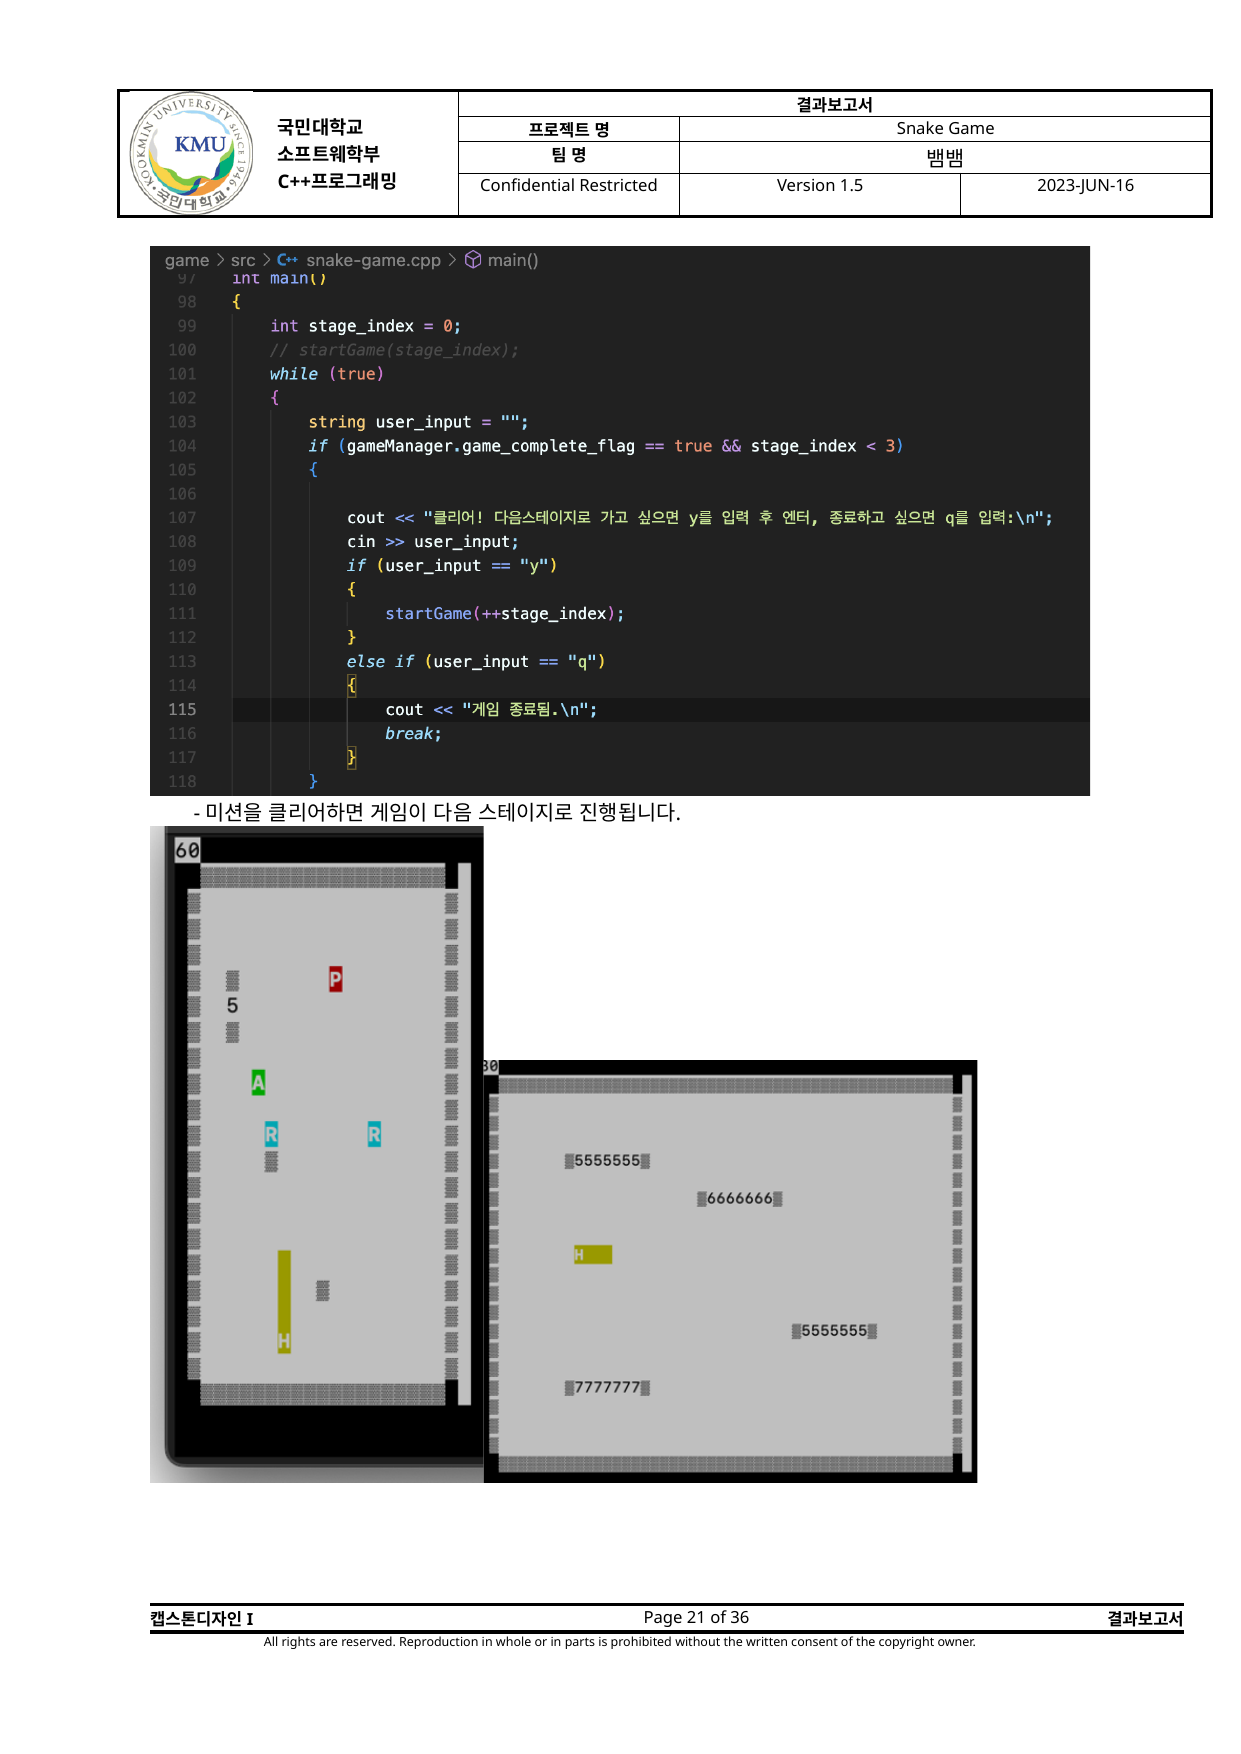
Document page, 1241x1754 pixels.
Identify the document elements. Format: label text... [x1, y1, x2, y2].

text - 미션을 클리어하면 게임이 다음 스테이지로 진행됩니다. [150, 796, 1090, 826]
picture [150, 826, 978, 1483]
picture [150, 246, 1091, 796]
picture [129, 91, 253, 215]
